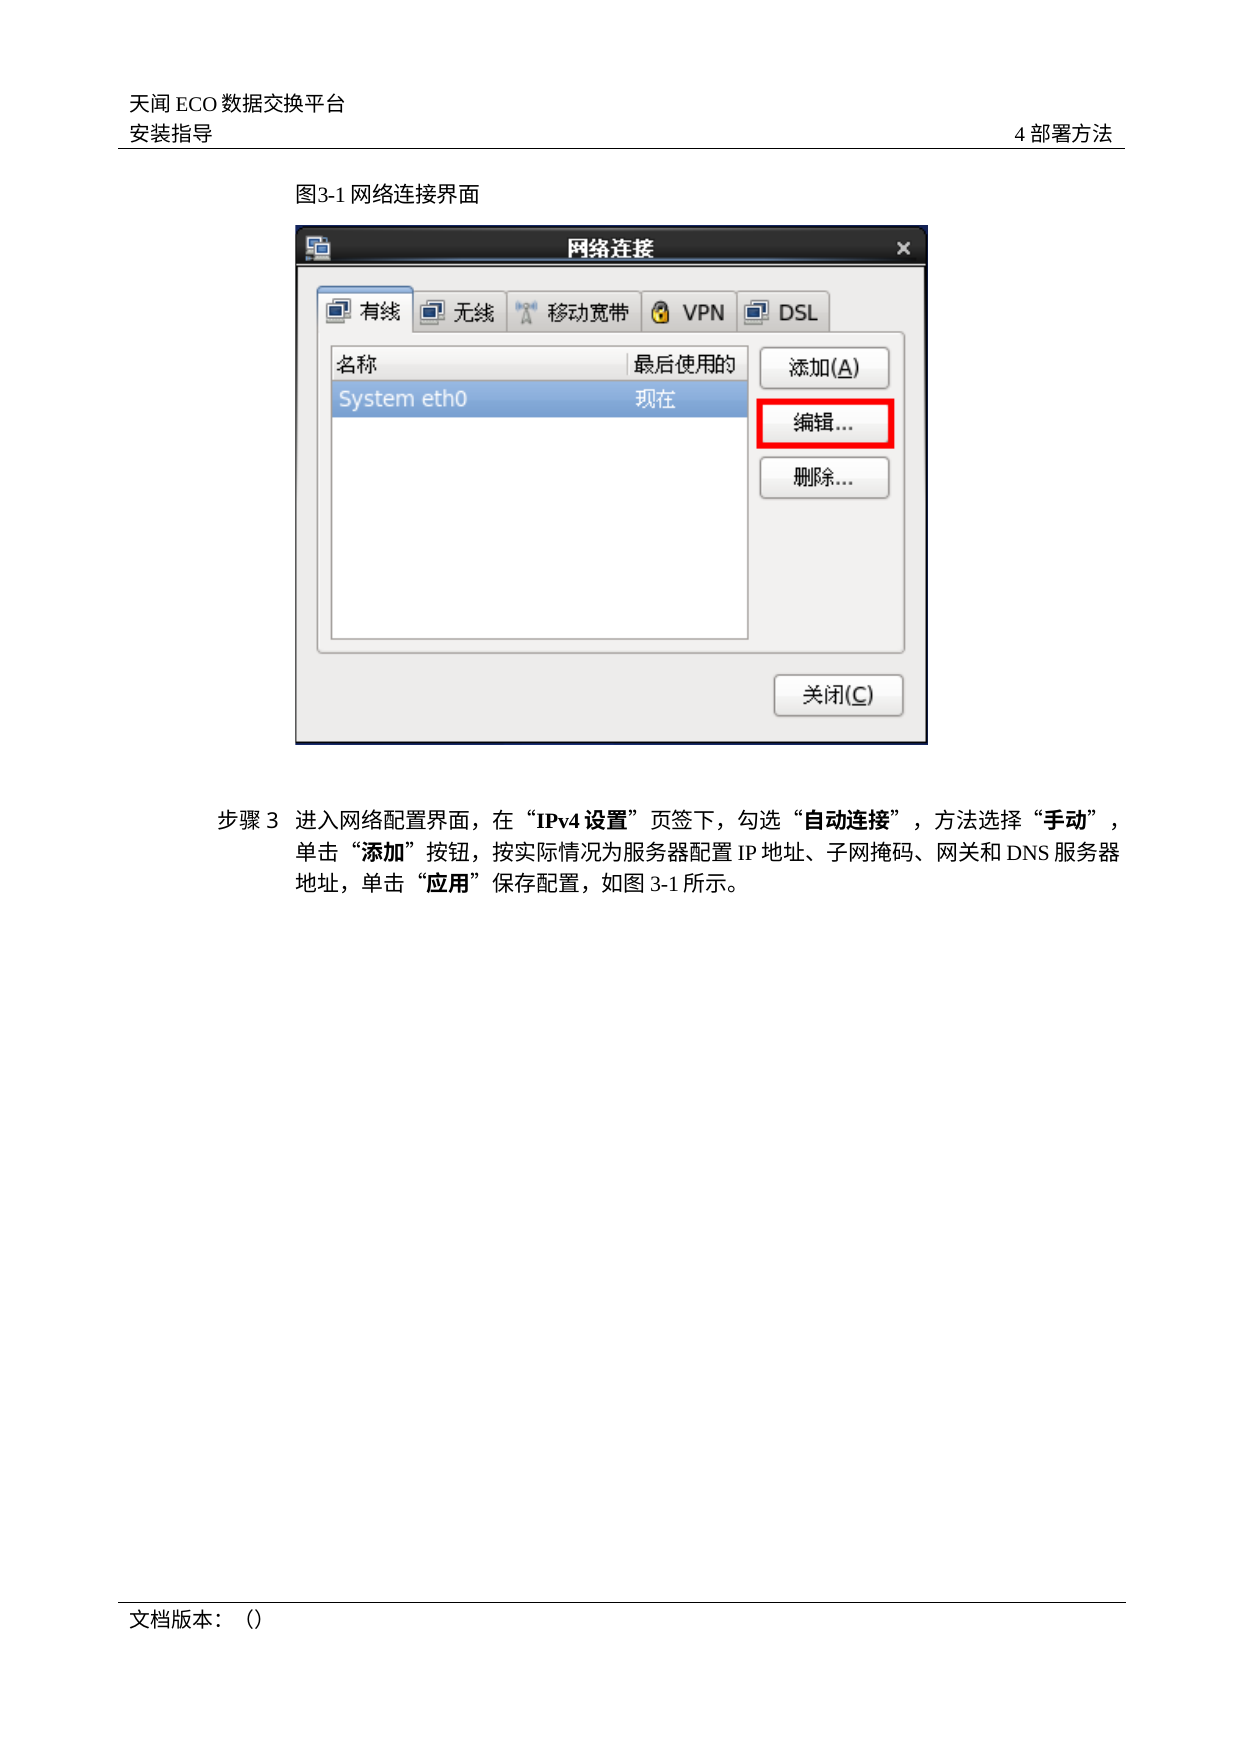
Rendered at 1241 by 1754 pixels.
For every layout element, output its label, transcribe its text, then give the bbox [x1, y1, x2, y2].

text 网络连接界面 [295, 177, 1122, 209]
text 进入网络配置界面，在“IPv4设置”页签下，勾选“自动连接”，方法选择“手动”，单击“添加”按钮，按实际情况为服务器配置IP地址、子网掩码、网关和DNS服务器地址，单击“应用”保存配置，如图3-38所示。 [279, 803, 1122, 898]
picture [295, 225, 928, 745]
